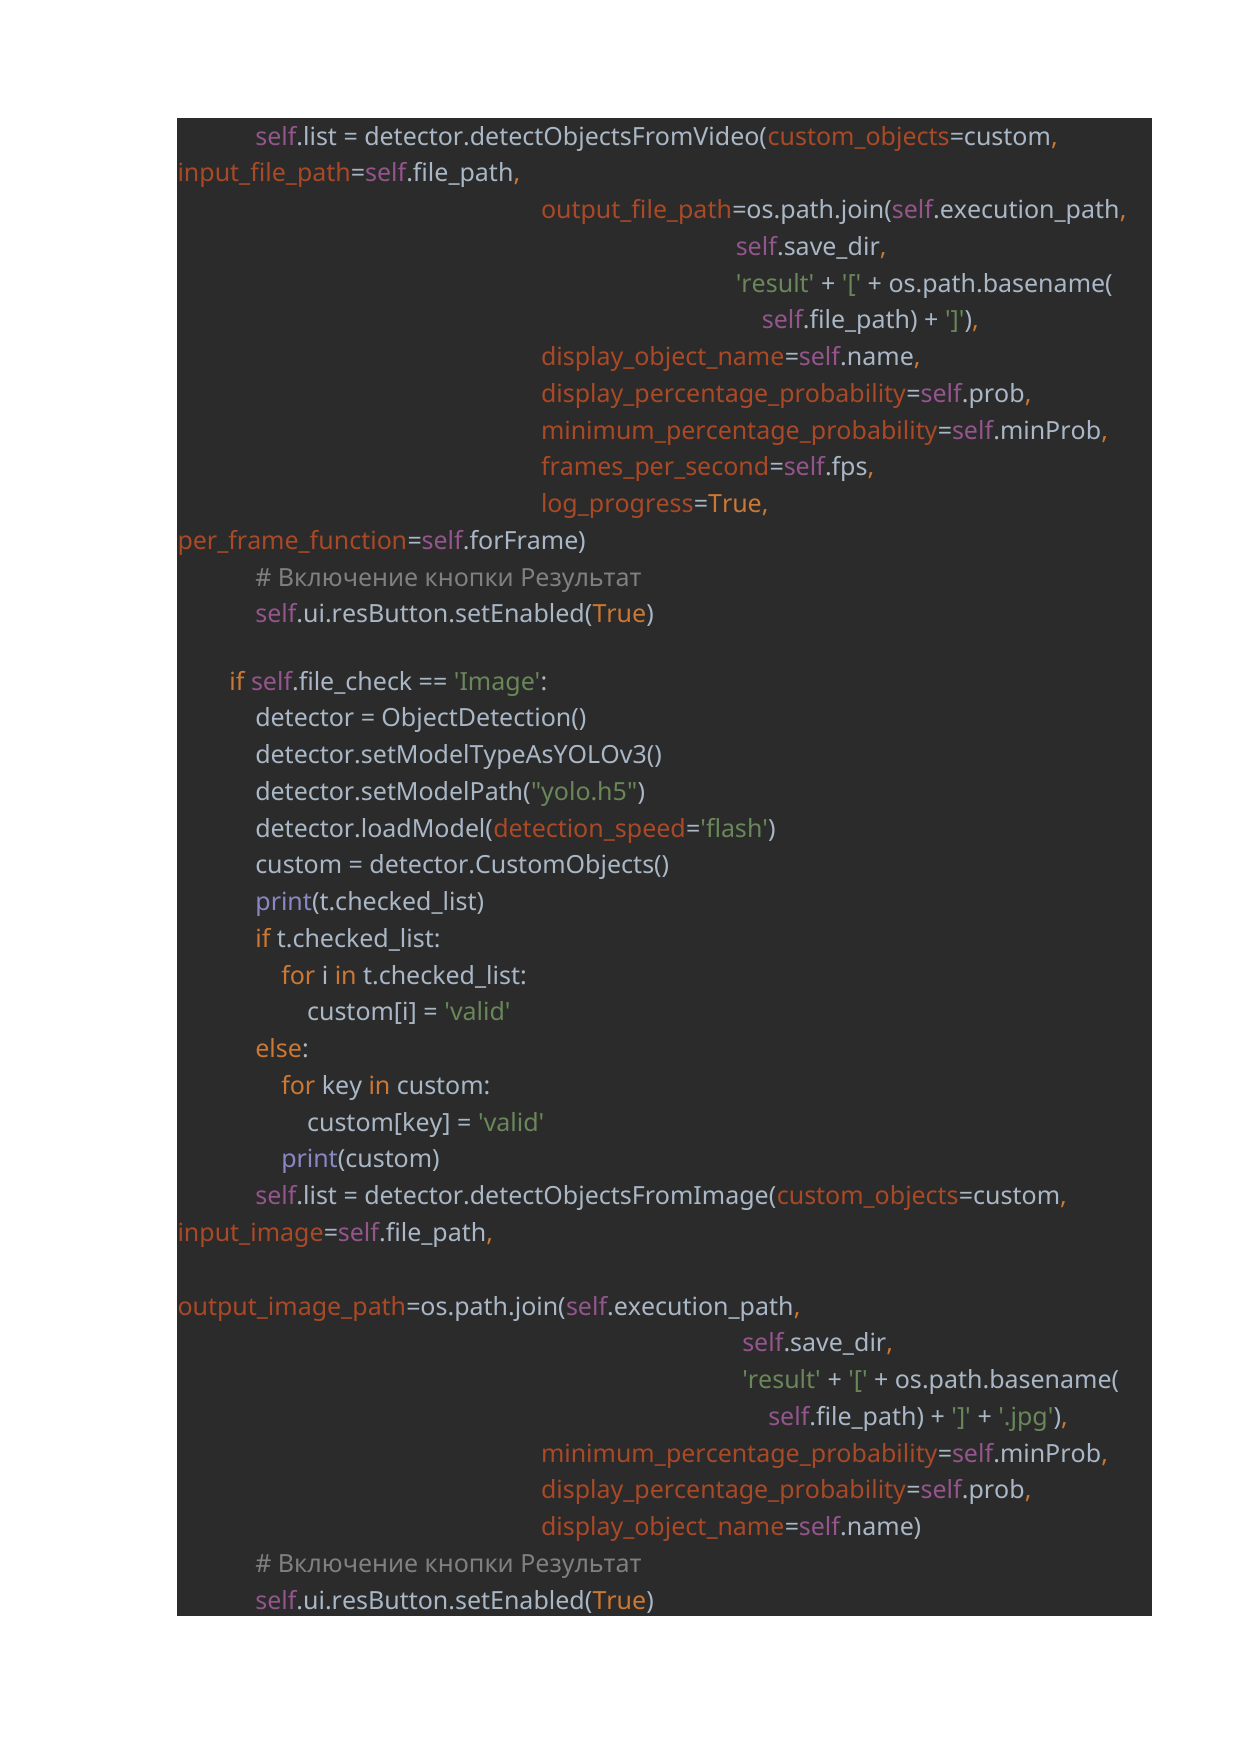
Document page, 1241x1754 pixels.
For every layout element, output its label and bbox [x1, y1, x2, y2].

text [177, 118, 1152, 1616]
